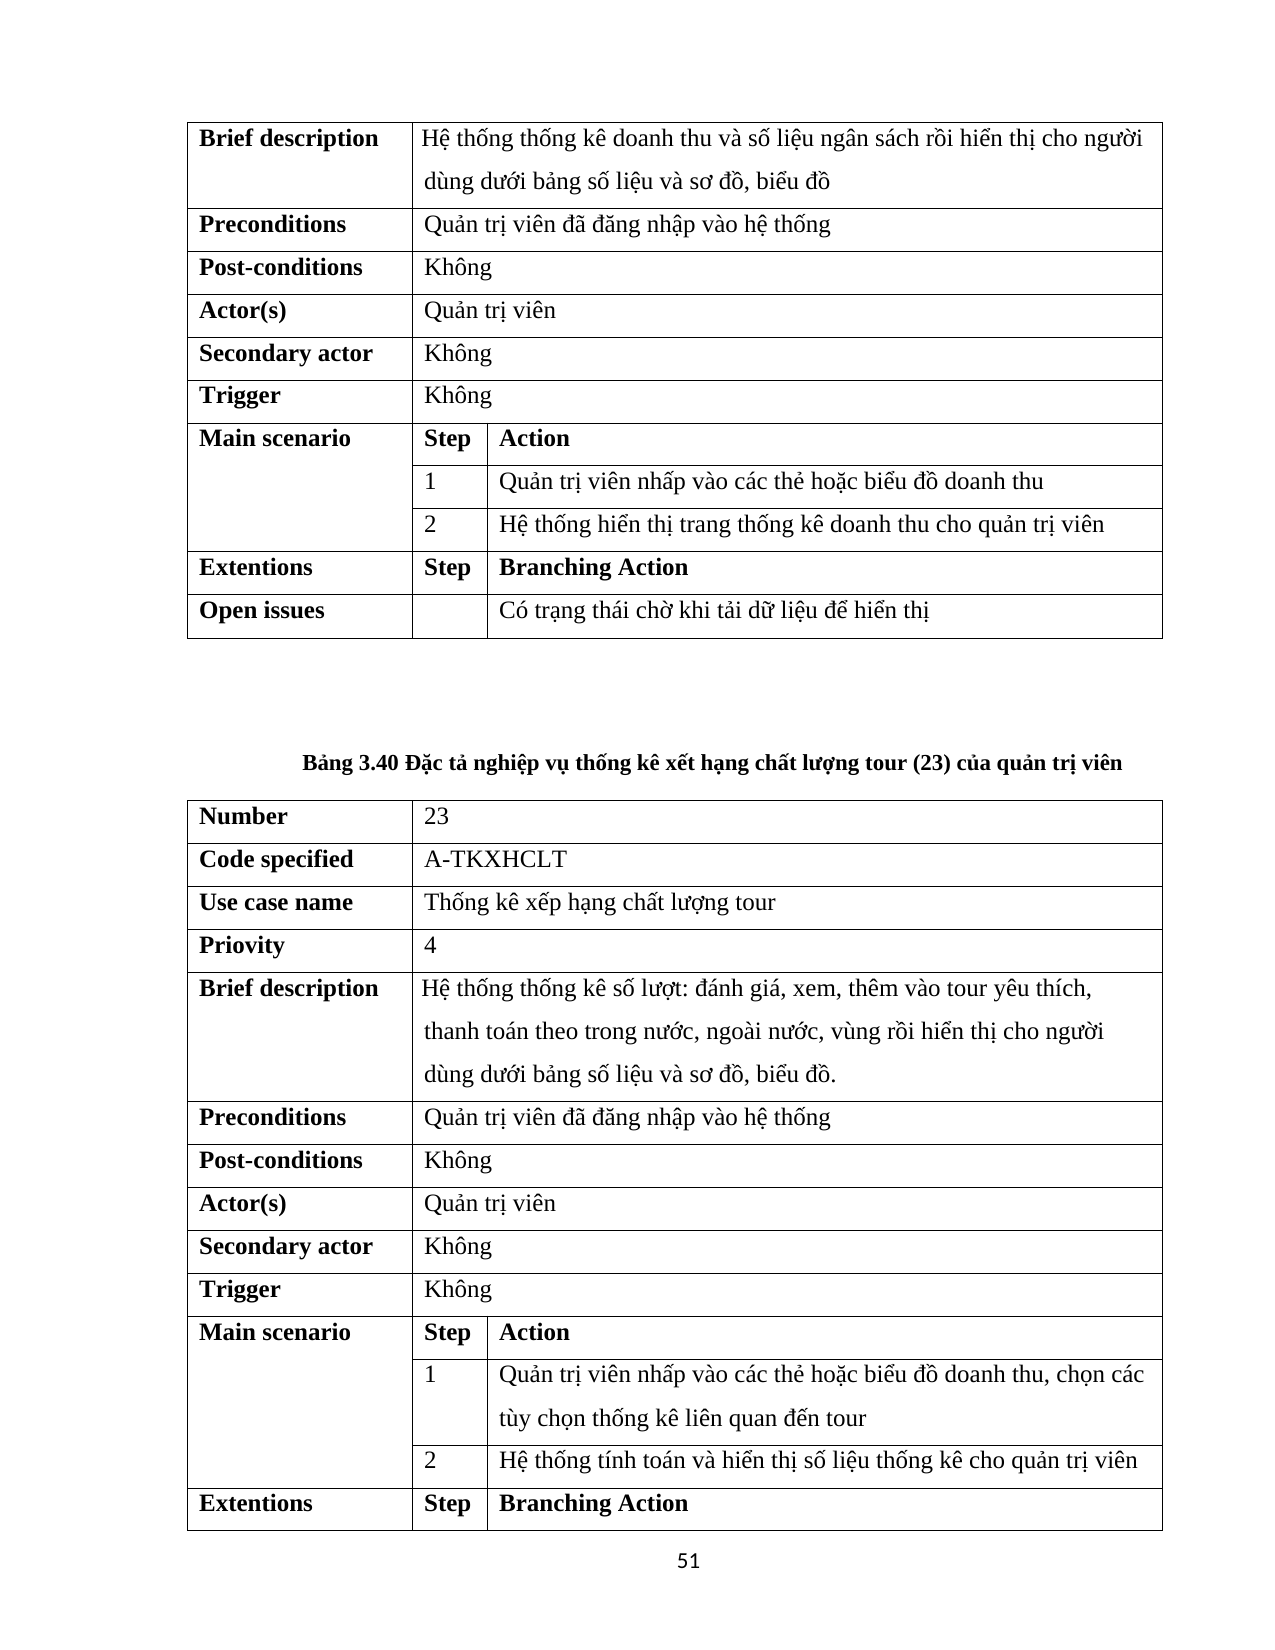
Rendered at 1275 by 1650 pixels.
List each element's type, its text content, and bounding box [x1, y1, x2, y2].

table_cell Extentions [188, 1489, 412, 1530]
table_cell Code specified [188, 844, 412, 886]
table_cell Không [413, 1274, 1162, 1316]
table_cell Không [413, 381, 1162, 422]
table_cell Extentions [188, 552, 412, 594]
table_cell Brief description [188, 123, 412, 208]
table_cell Branching Action [488, 1489, 1162, 1530]
table_cell Quản trị viên đã đăng nhập vào hệ thống [413, 1102, 1162, 1144]
table_cell Action [488, 1317, 1162, 1358]
table_cell Preconditions [188, 1102, 412, 1144]
table_cell Quản trị viên nhấp vào các thẻ hoặc biểu đồ doanh thu [488, 466, 1162, 508]
table_cell Brief description [188, 973, 412, 1101]
table_cell Main scenario [188, 1317, 412, 1487]
table_cell A-TKXHCLT [413, 844, 1162, 886]
table_cell 4 [413, 930, 1162, 972]
subtitle Bảng 3.40 Đặc tả nghiệp vụ thống kê xết hạng chất lượng tour (23) của quản trị viên [262, 749, 1162, 776]
table_cell Quản trị viên [413, 295, 1162, 337]
table_cell Trigger [188, 1274, 412, 1316]
table_cell [413, 595, 487, 638]
table_cell Hệ thống thống kê số lượt: đánh giá, xem, thêm vào tour yêu thích, thanh toán theo trong nước, ngoài nước, vùng rồi hiển thị cho người dùng dưới bảng số liệu và sơ đồ, biểu đồ. [413, 973, 1162, 1101]
table_cell Có trạng thái chờ khi tải dữ liệu để hiển thị [488, 595, 1162, 638]
table_cell Actor(s) [188, 1188, 412, 1230]
table_header 23 [413, 801, 1162, 843]
table_cell Không [413, 338, 1162, 379]
table_cell Hệ thống thống kê doanh thu và số liệu ngân sách rồi hiển thị cho người dùng dưới bảng số liệu và sơ đồ, biểu đồ [413, 123, 1162, 208]
table_cell Hệ thống tính toán và hiển thị số liệu thống kê cho quản trị viên [488, 1446, 1162, 1487]
table_cell Action [488, 424, 1162, 465]
table_cell 2 [413, 509, 487, 551]
table_cell Secondary actor [188, 338, 412, 379]
table_cell Post-conditions [188, 252, 412, 294]
table_cell Quản trị viên nhấp vào các thẻ hoặc biểu đồ doanh thu, chọn các tùy chọn thống kê liên quan đến tour [488, 1360, 1162, 1444]
table_cell Step [413, 1489, 487, 1530]
table_cell 2 [413, 1446, 487, 1487]
table_cell Priovity [188, 930, 412, 972]
table_cell Quản trị viên [413, 1188, 1162, 1230]
table_cell Hệ thống hiển thị trang thống kê doanh thu cho quản trị viên [488, 509, 1162, 551]
table_header Number [188, 801, 412, 843]
table_cell 1 [413, 466, 487, 508]
table_cell Actor(s) [188, 295, 412, 337]
table_cell Không [413, 1231, 1162, 1273]
table_cell Quản trị viên đã đăng nhập vào hệ thống [413, 209, 1162, 251]
table_cell Step [413, 552, 487, 594]
table_cell Secondary actor [188, 1231, 412, 1273]
table_cell Preconditions [188, 209, 412, 251]
table_cell Main scenario [188, 424, 412, 551]
table_cell Open issues [188, 595, 412, 638]
table_cell Step [413, 1317, 487, 1358]
table_cell Không [413, 252, 1162, 294]
table_cell Trigger [188, 381, 412, 422]
table_cell 1 [413, 1360, 487, 1444]
table_cell Branching Action [488, 552, 1162, 594]
table_cell Step [413, 424, 487, 465]
table_cell Không [413, 1145, 1162, 1187]
table_cell Thống kê xếp hạng chất lượng tour [413, 887, 1162, 929]
table_cell Use case name [188, 887, 412, 929]
table_cell Post-conditions [188, 1145, 412, 1187]
